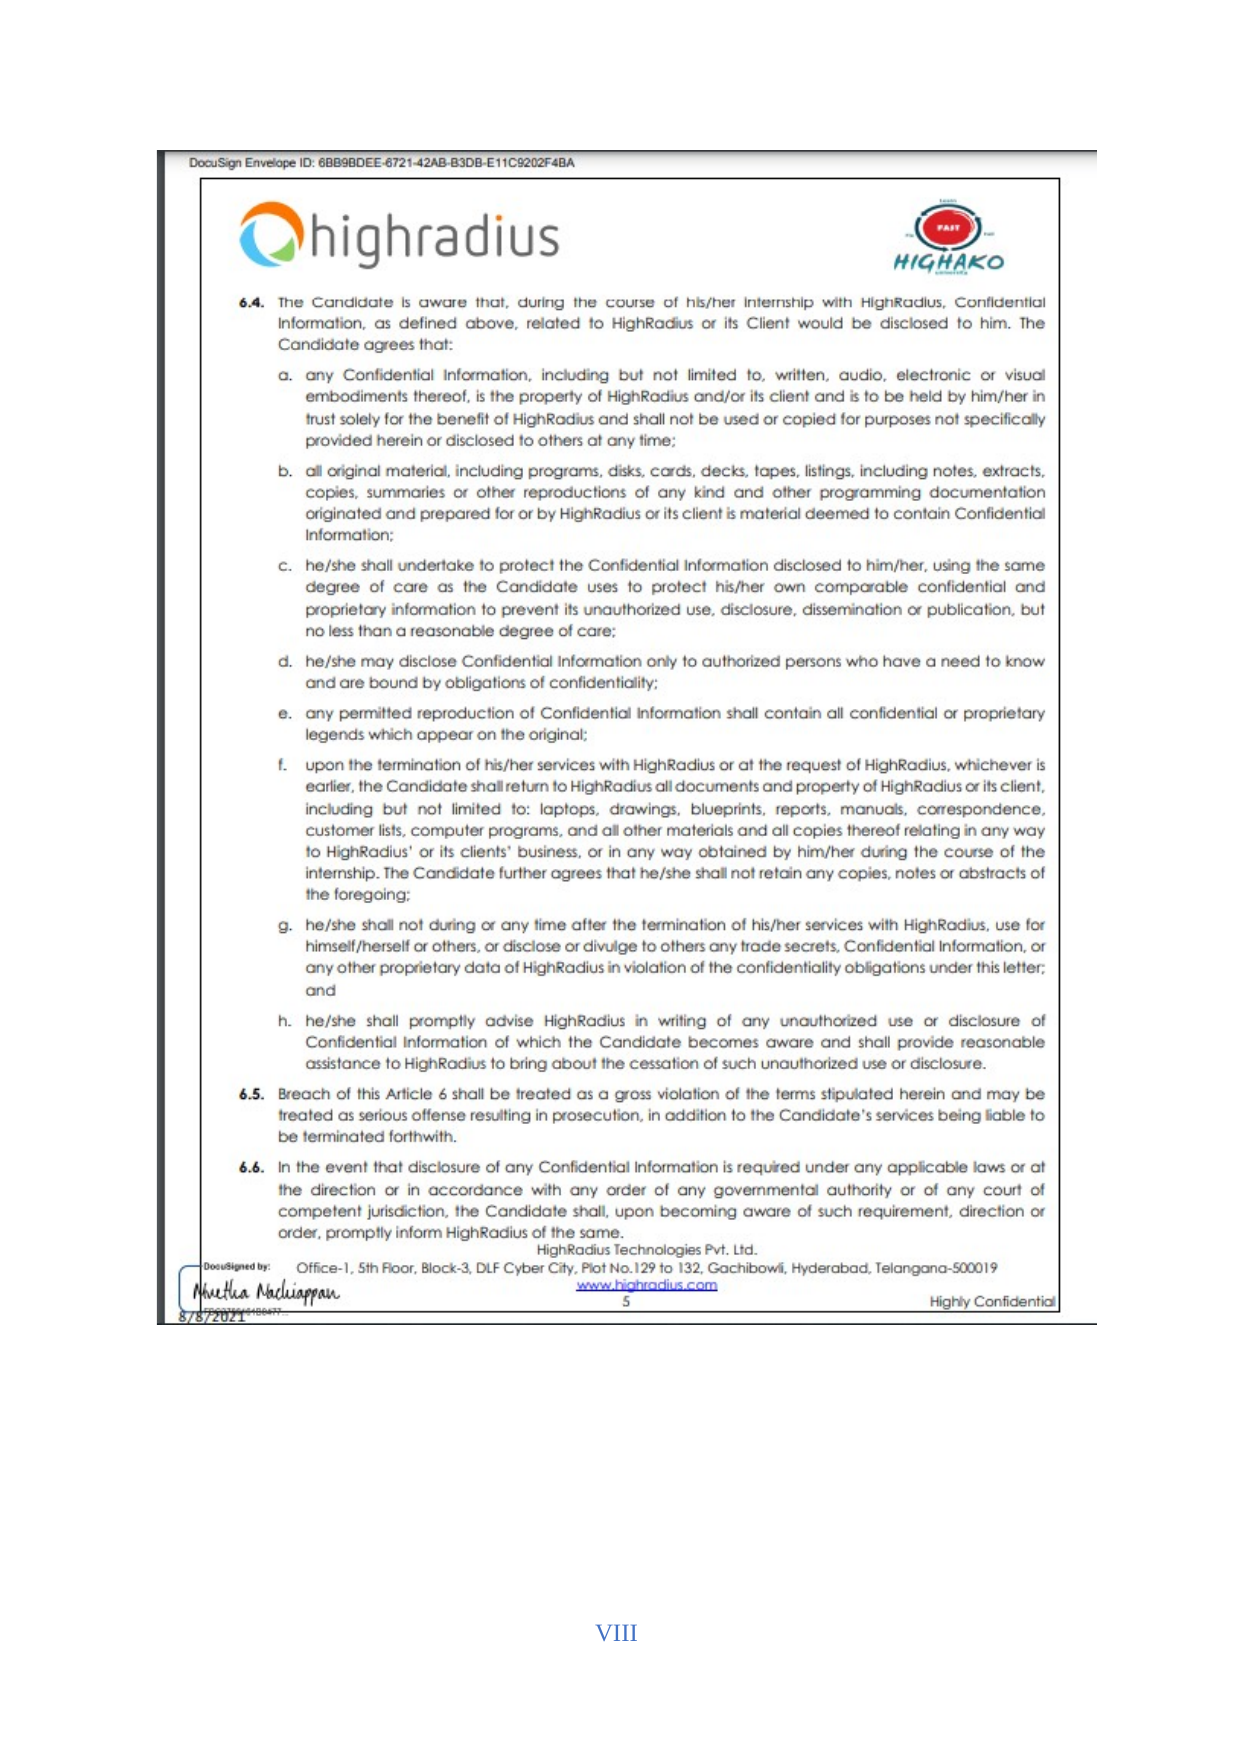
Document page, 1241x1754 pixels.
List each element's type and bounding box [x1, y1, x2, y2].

picture [156, 150, 1097, 1325]
